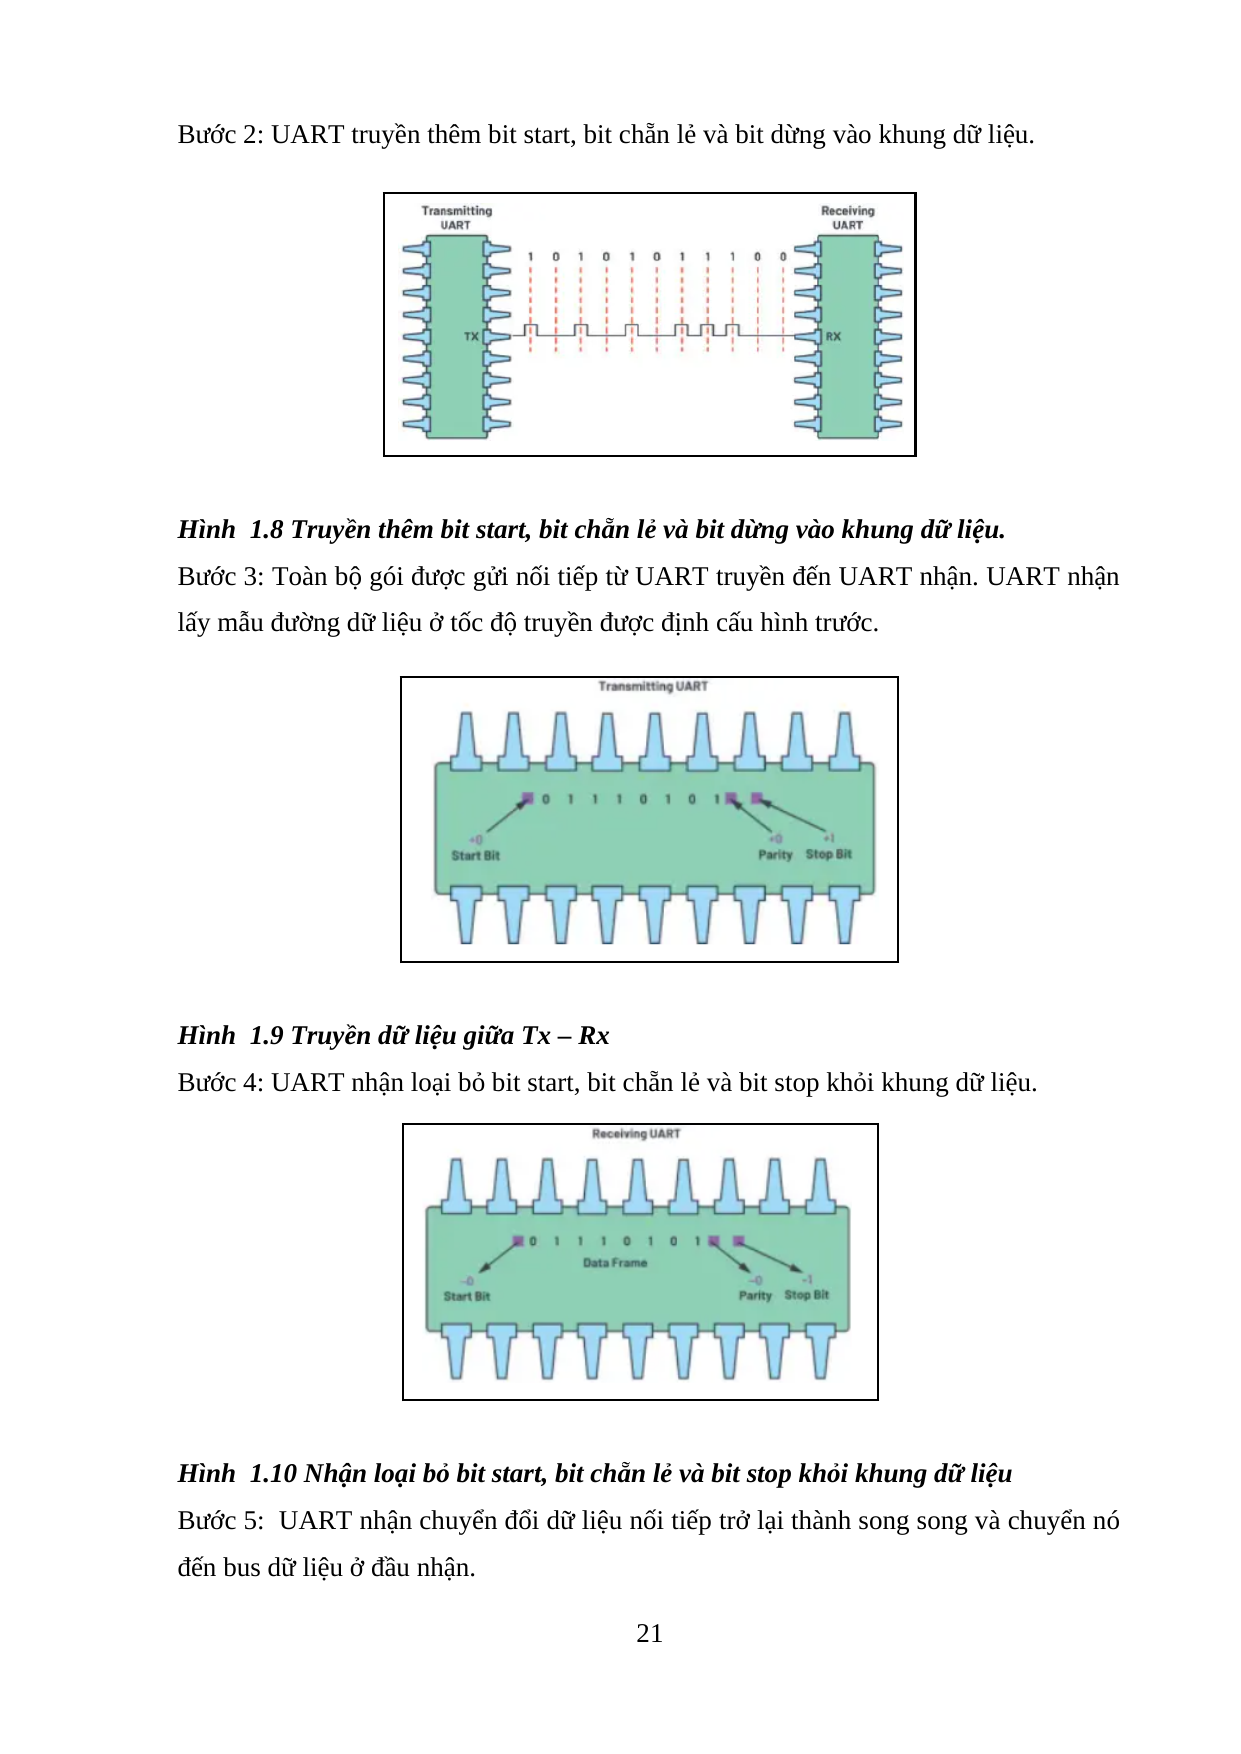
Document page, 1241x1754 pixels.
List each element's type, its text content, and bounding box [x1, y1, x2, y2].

picture [404, 1125, 877, 1399]
picture [402, 678, 897, 961]
picture [385, 194, 914, 455]
text Bước 4: UART nhận loại bỏ bit start, bit chẵn lẻ và bit stop khỏi khung dữ liệu. [177, 1066, 1122, 1097]
text Bước 2: UART truyền thêm bit start, bit chẵn lẻ và bit dừng vào khung dữ liệu. [177, 118, 1122, 149]
text Bước 3: Toàn bộ gói được gửi nối tiếp từ UART truyền đến UART nhận. UART nhận lấy mẫu đường dữ liệu ở tốc độ truyền được định cấu hình trước. [177, 560, 1122, 637]
text Bước 5: UART nhận chuyển đổi dữ liệu nối tiếp trở lại thành song song và chuyển nó đến bus dữ liệu ở đầu nhận. [177, 1504, 1122, 1582]
